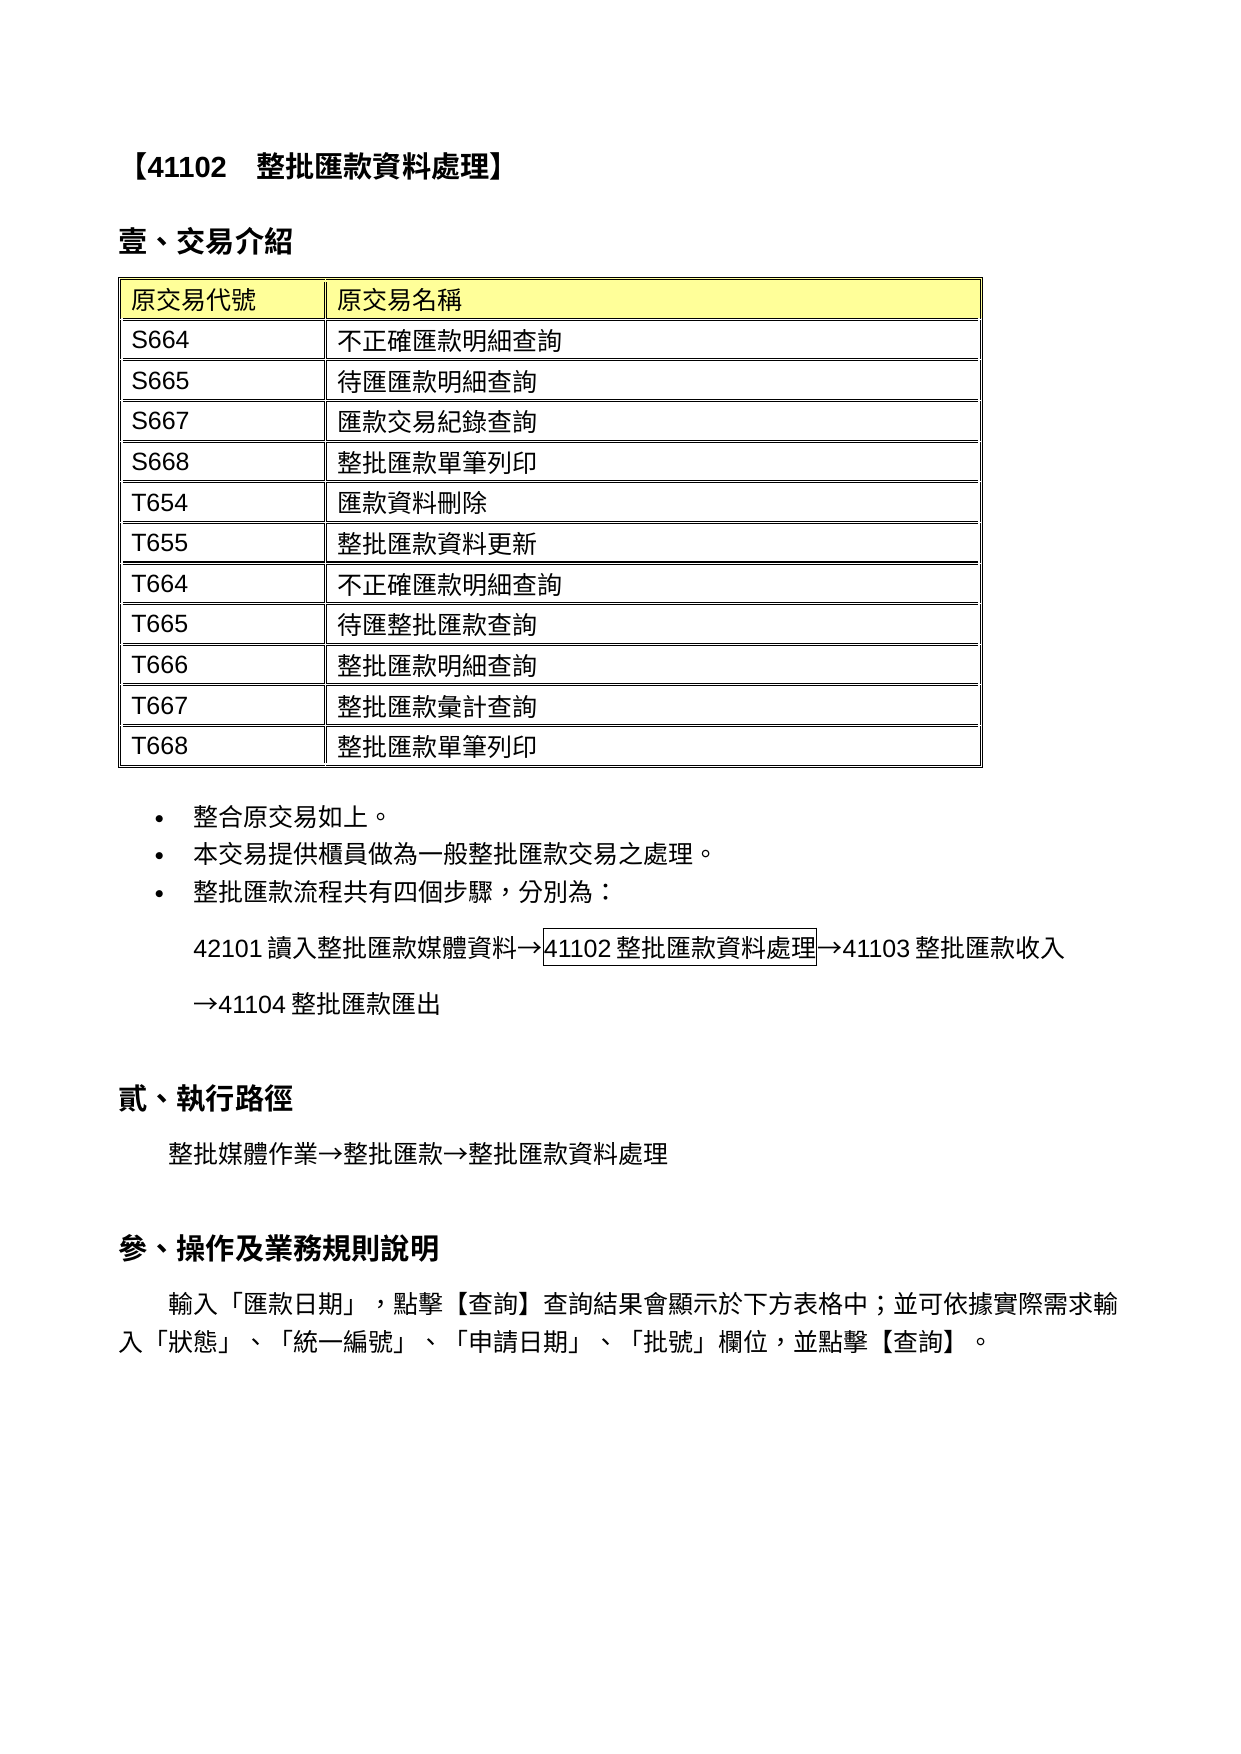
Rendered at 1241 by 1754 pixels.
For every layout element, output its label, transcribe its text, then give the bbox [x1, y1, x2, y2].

table_cell S665 [120, 358, 326, 399]
table_cell T664 [121, 561, 324, 602]
table_cell 整批匯款明細查詢 [327, 643, 980, 683]
table_cell 待匯匯款明細查詢 [326, 358, 982, 399]
list 整批匯款流程共有四個步驟，分別為： [156, 872, 1122, 909]
table_cell 匯款交易紀錄查詢 [326, 399, 982, 439]
table_header 原交易名稱 [326, 280, 980, 318]
list 整合原交易如上。 [156, 797, 1122, 834]
text 壹、交易介紹 [118, 202, 1122, 277]
table_cell S667 [120, 399, 326, 439]
table_cell S668 [121, 440, 324, 480]
table_cell T667 [120, 683, 326, 724]
text 貳、執行路徑 [118, 1059, 1122, 1134]
text 參、操作及業務規則說明 [118, 1209, 1122, 1284]
table_cell 待匯整批匯款查詢 [326, 602, 982, 643]
table_cell T665 [120, 602, 326, 643]
text 【41102 整批匯款資料處理】 [118, 127, 1122, 202]
table_cell 不正確匯款明細查詢 [327, 318, 980, 358]
table_cell 匯款資料刪除 [326, 480, 982, 521]
table_cell 整批匯款單筆列印 [327, 440, 980, 480]
table_cell 整批匯款資料更新 [327, 521, 980, 561]
table_cell 整批匯款彙計查詢 [326, 683, 982, 724]
table_cell T668 [120, 724, 326, 764]
table_cell 不正確匯款明細查詢 [327, 561, 980, 602]
table_cell T666 [121, 643, 324, 683]
table_header 原交易代號 [120, 278, 326, 318]
text 42101讀入整批匯款媒體資料→41102整批匯款資料處理→41103整批匯款收入→41104整批匯款匯出 [193, 909, 1122, 1022]
table_cell T654 [120, 480, 326, 521]
table_cell S664 [121, 318, 324, 358]
text 整批媒體作業→整批匯款→整批匯款資料處理 [118, 1134, 1122, 1172]
table_cell 整批匯款單筆列印 [326, 724, 982, 764]
text 輸入「匯款日期」，點擊【查詢】查詢結果會顯示於下方表格中；並可依據實際需求輸入「狀態」、「統一編號」、「申請日期」、「批號」欄位，並點擊【查詢】。 [118, 1284, 1122, 1359]
table_cell T655 [121, 521, 324, 561]
list 本交易提供櫃員做為一般整批匯款交易之處理。 [156, 834, 1122, 872]
